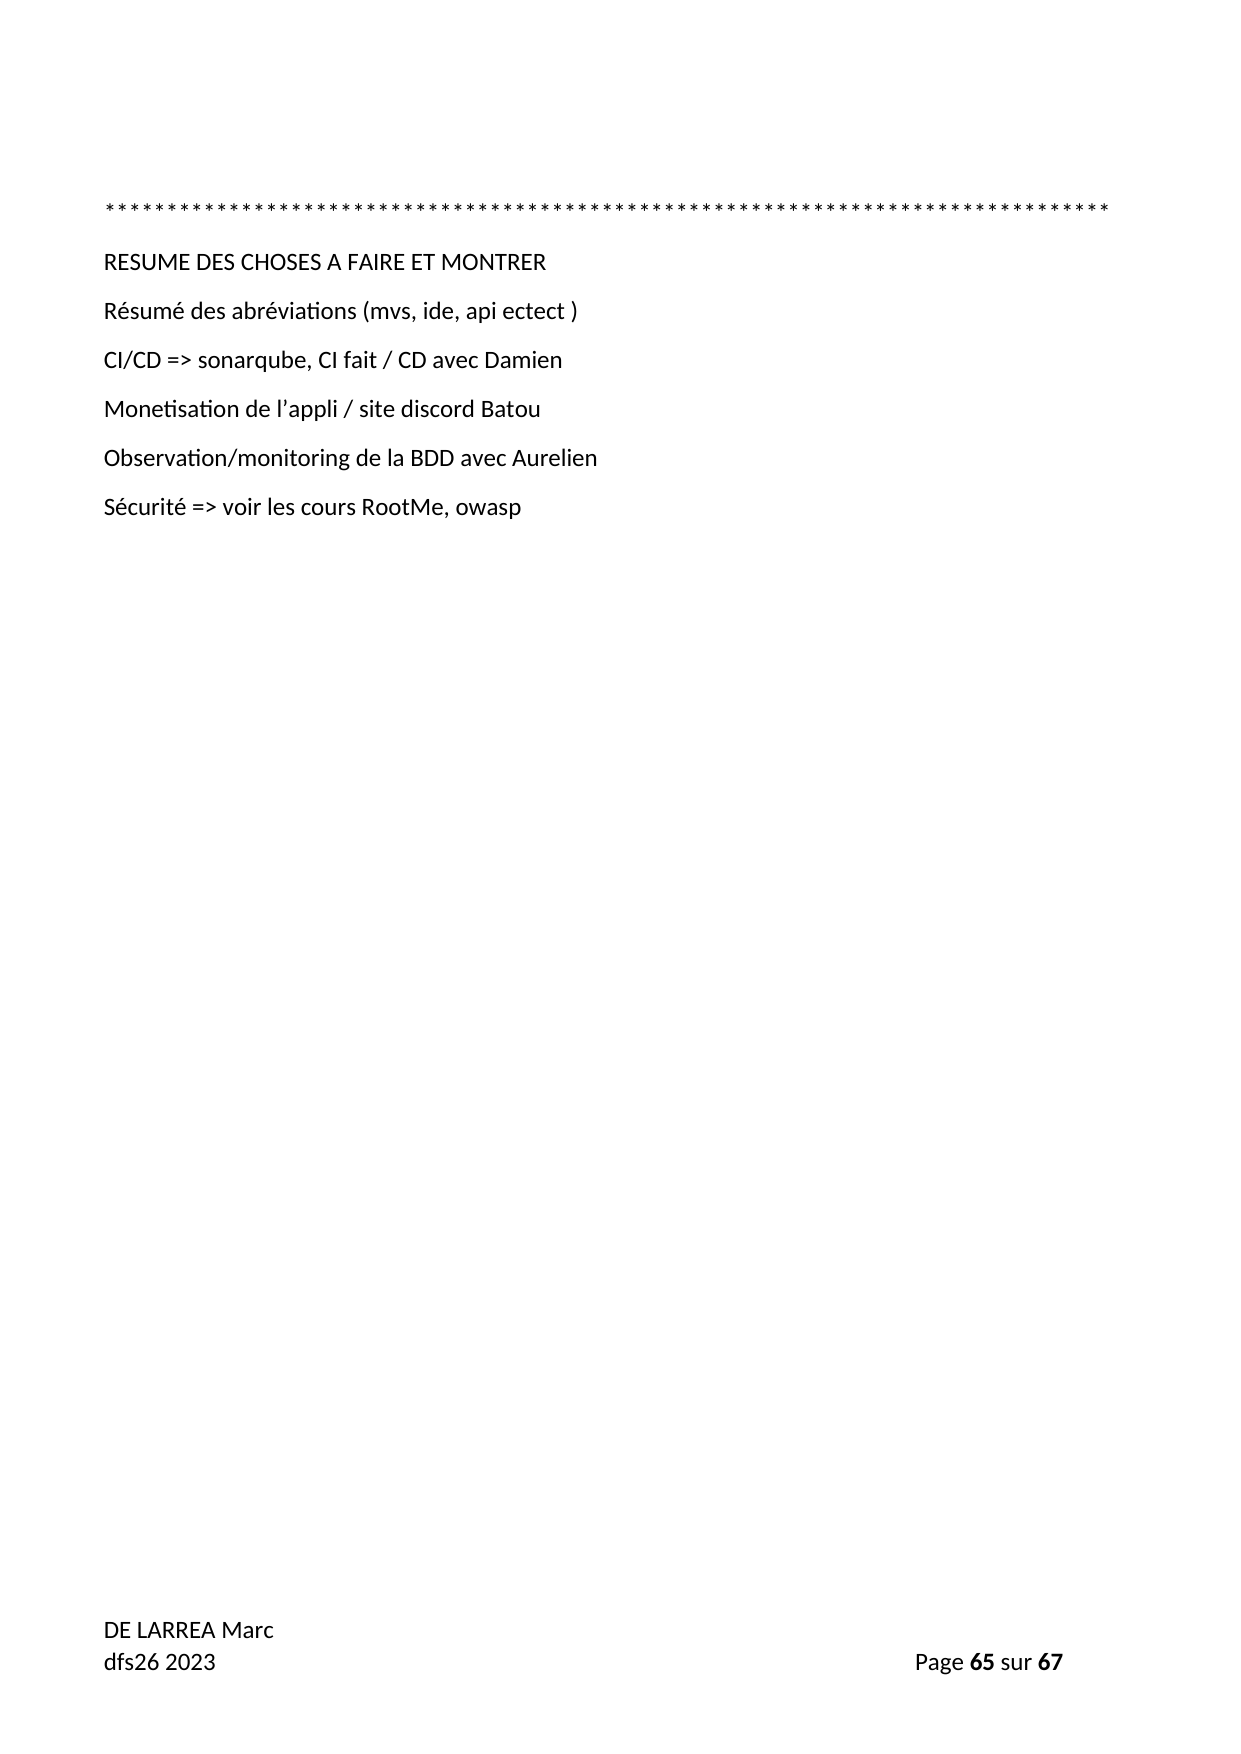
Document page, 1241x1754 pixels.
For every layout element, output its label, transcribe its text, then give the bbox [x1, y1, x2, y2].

text Sécurité => voir les cours RootMe, owasp [103, 491, 1122, 521]
text Observation/monitoring de la BDD avec Aurelien [103, 442, 1122, 472]
text RESUME DES CHOSES A FAIRE ET MONTRER [103, 246, 1122, 277]
text Résumé des abréviations (mvs, ide, api ectect ) [103, 295, 1122, 326]
text Monetisation de l’appli / site discord Batou [103, 393, 1122, 423]
text CI/CD => sonarqube, CI fait / CD avec Damien [103, 344, 1122, 374]
text ********************************************************************************* [103, 197, 1122, 228]
